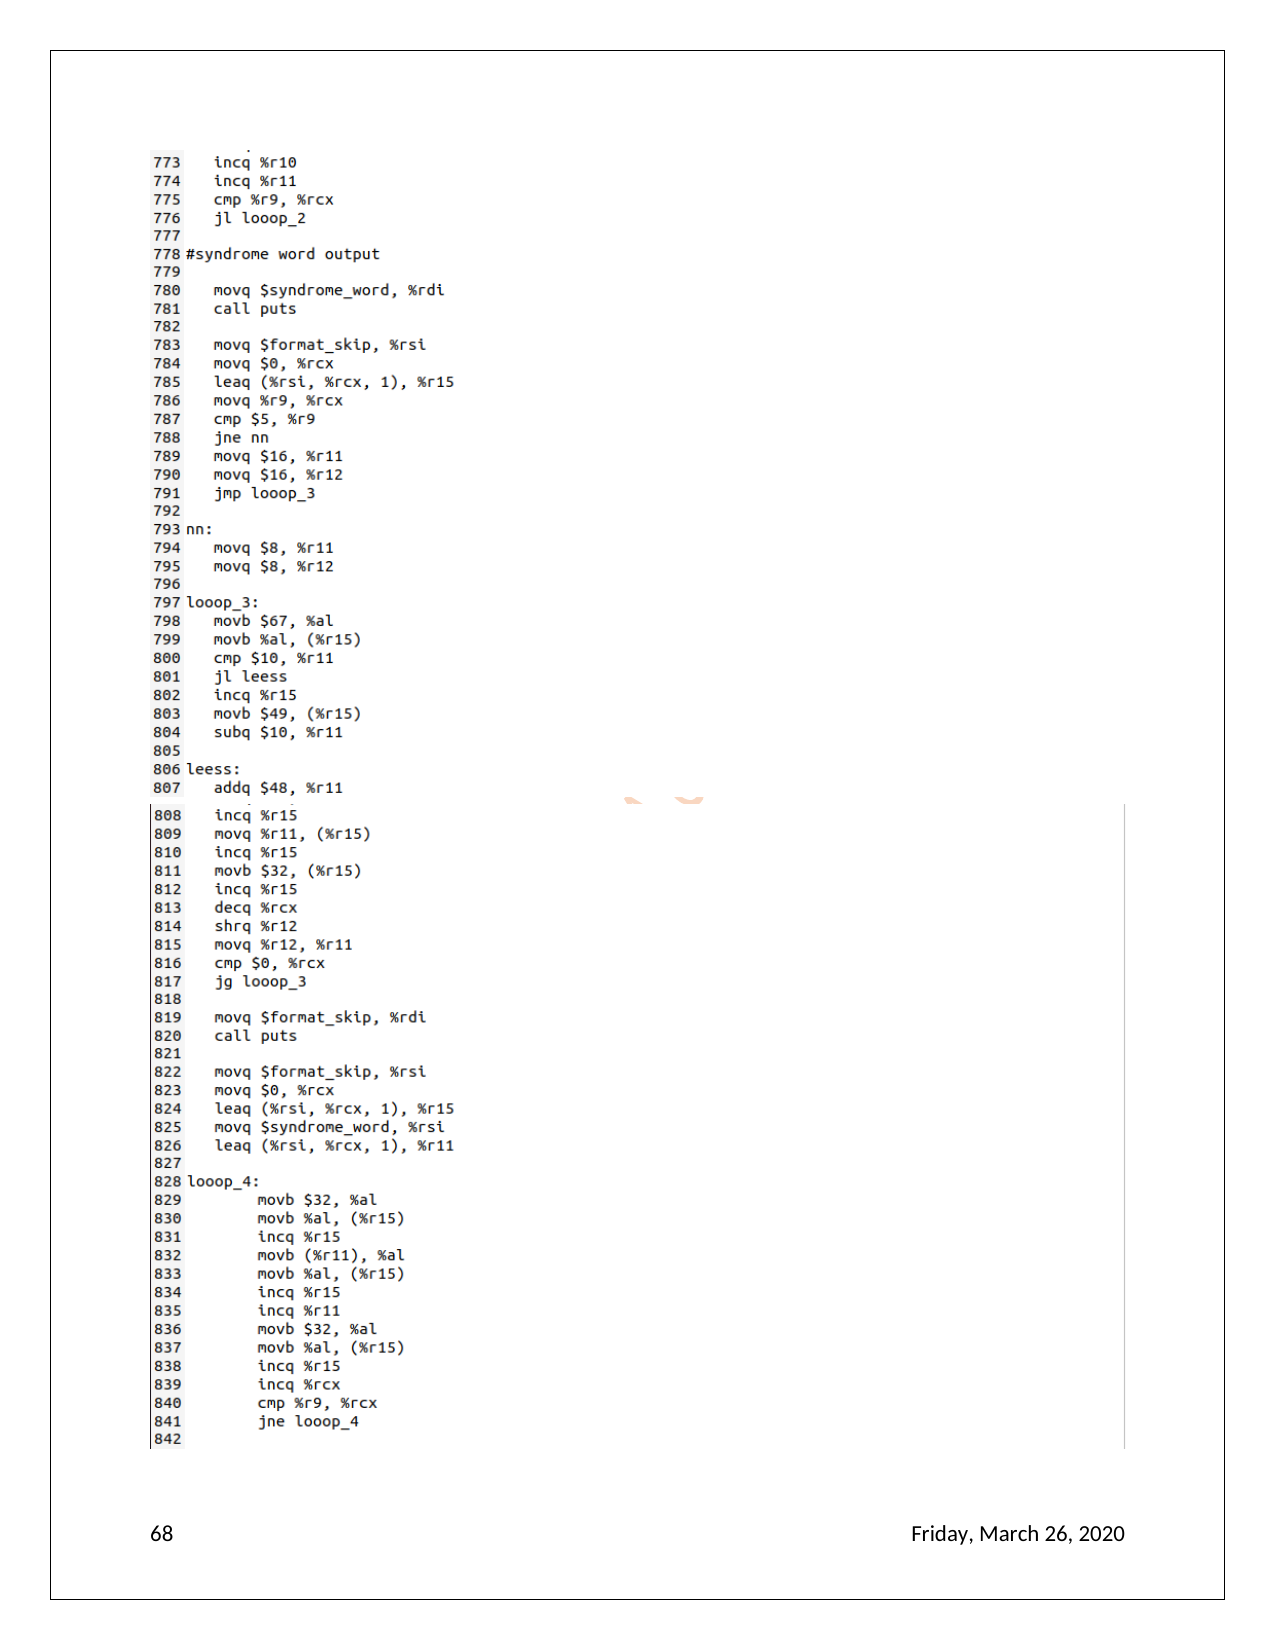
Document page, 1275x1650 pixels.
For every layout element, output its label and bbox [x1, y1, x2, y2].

picture [150, 804, 1125, 1449]
picture [150, 150, 1125, 797]
